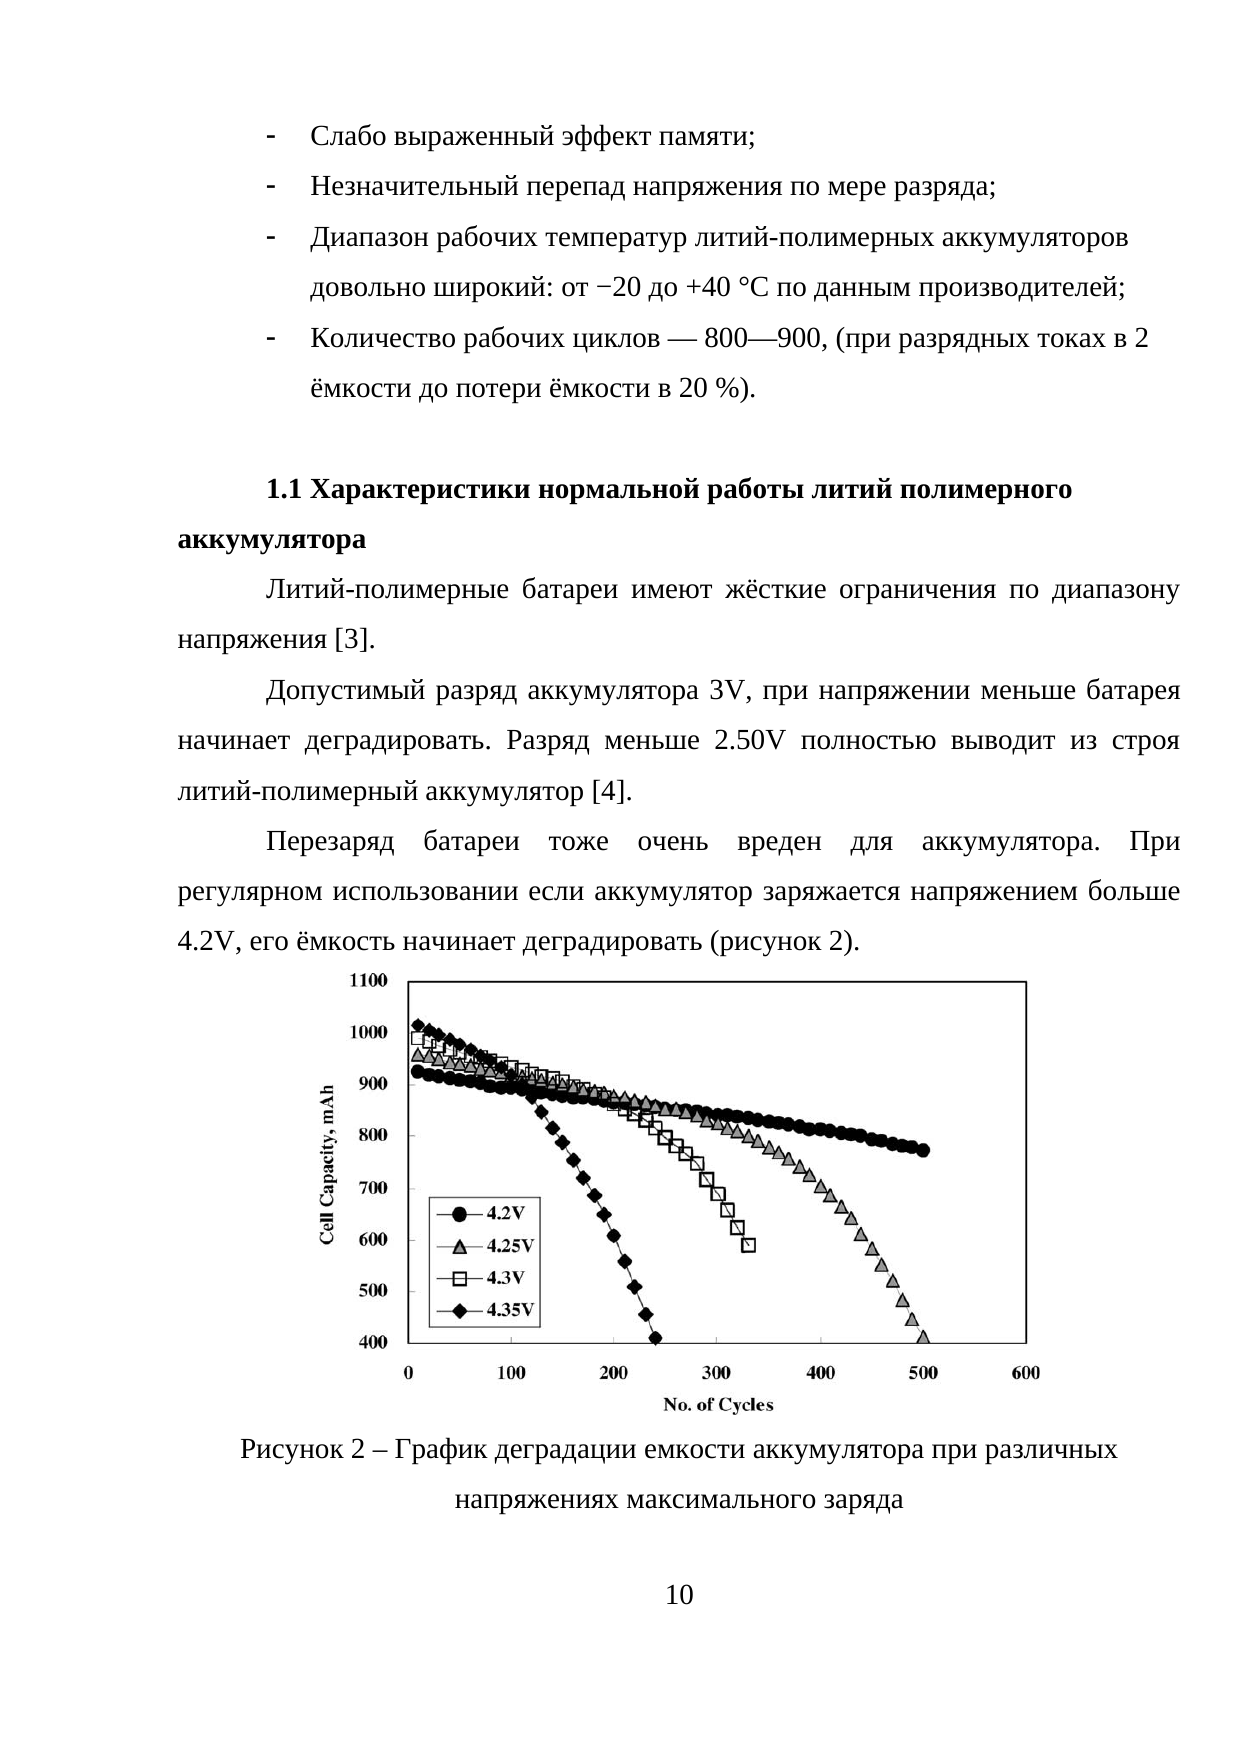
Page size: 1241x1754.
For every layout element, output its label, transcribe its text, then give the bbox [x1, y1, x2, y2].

list Слабо выраженный эффект памяти; [266, 118, 1181, 152]
list Незначительный перепад напряжения по мере разряда; [266, 168, 1181, 202]
list Количество рабочих циклов — 800—900, (при разрядных токах в 2 ёмкости до потери ёмкости в 20 %). [266, 320, 1181, 404]
text Допустимый разряд аккумулятора 3V, при напряжении меньше батарея начинает деградировать. Разряд меньше 2.50V полностью выводит из строя литий-полимерный аккумулятор [4]. [177, 672, 1181, 806]
text Литий-полимерные батареи имеют жёсткие ограничения по диапазону напряжения [3]. [177, 571, 1181, 655]
list Диапазон рабочих температур литий-полимерных аккумуляторов довольно широкий: от −20 до +40 °C по данным производителей; [266, 219, 1181, 303]
picture [318, 973, 1040, 1415]
subtitle 1.1 Характеристики нормальной работы литий полимерного аккумулятора [177, 471, 1181, 554]
text Перезаряд батареи тоже очень вреден для аккумулятора. При регулярном использовании если аккумулятор заряжается напряжением больше 4.2V, его ёмкость начинает деградировать (рисунок 2). [177, 823, 1181, 957]
text Рисунок 2 – График деградации емкости аккумулятора при различных напряжениях максимального заряда [177, 1431, 1181, 1515]
